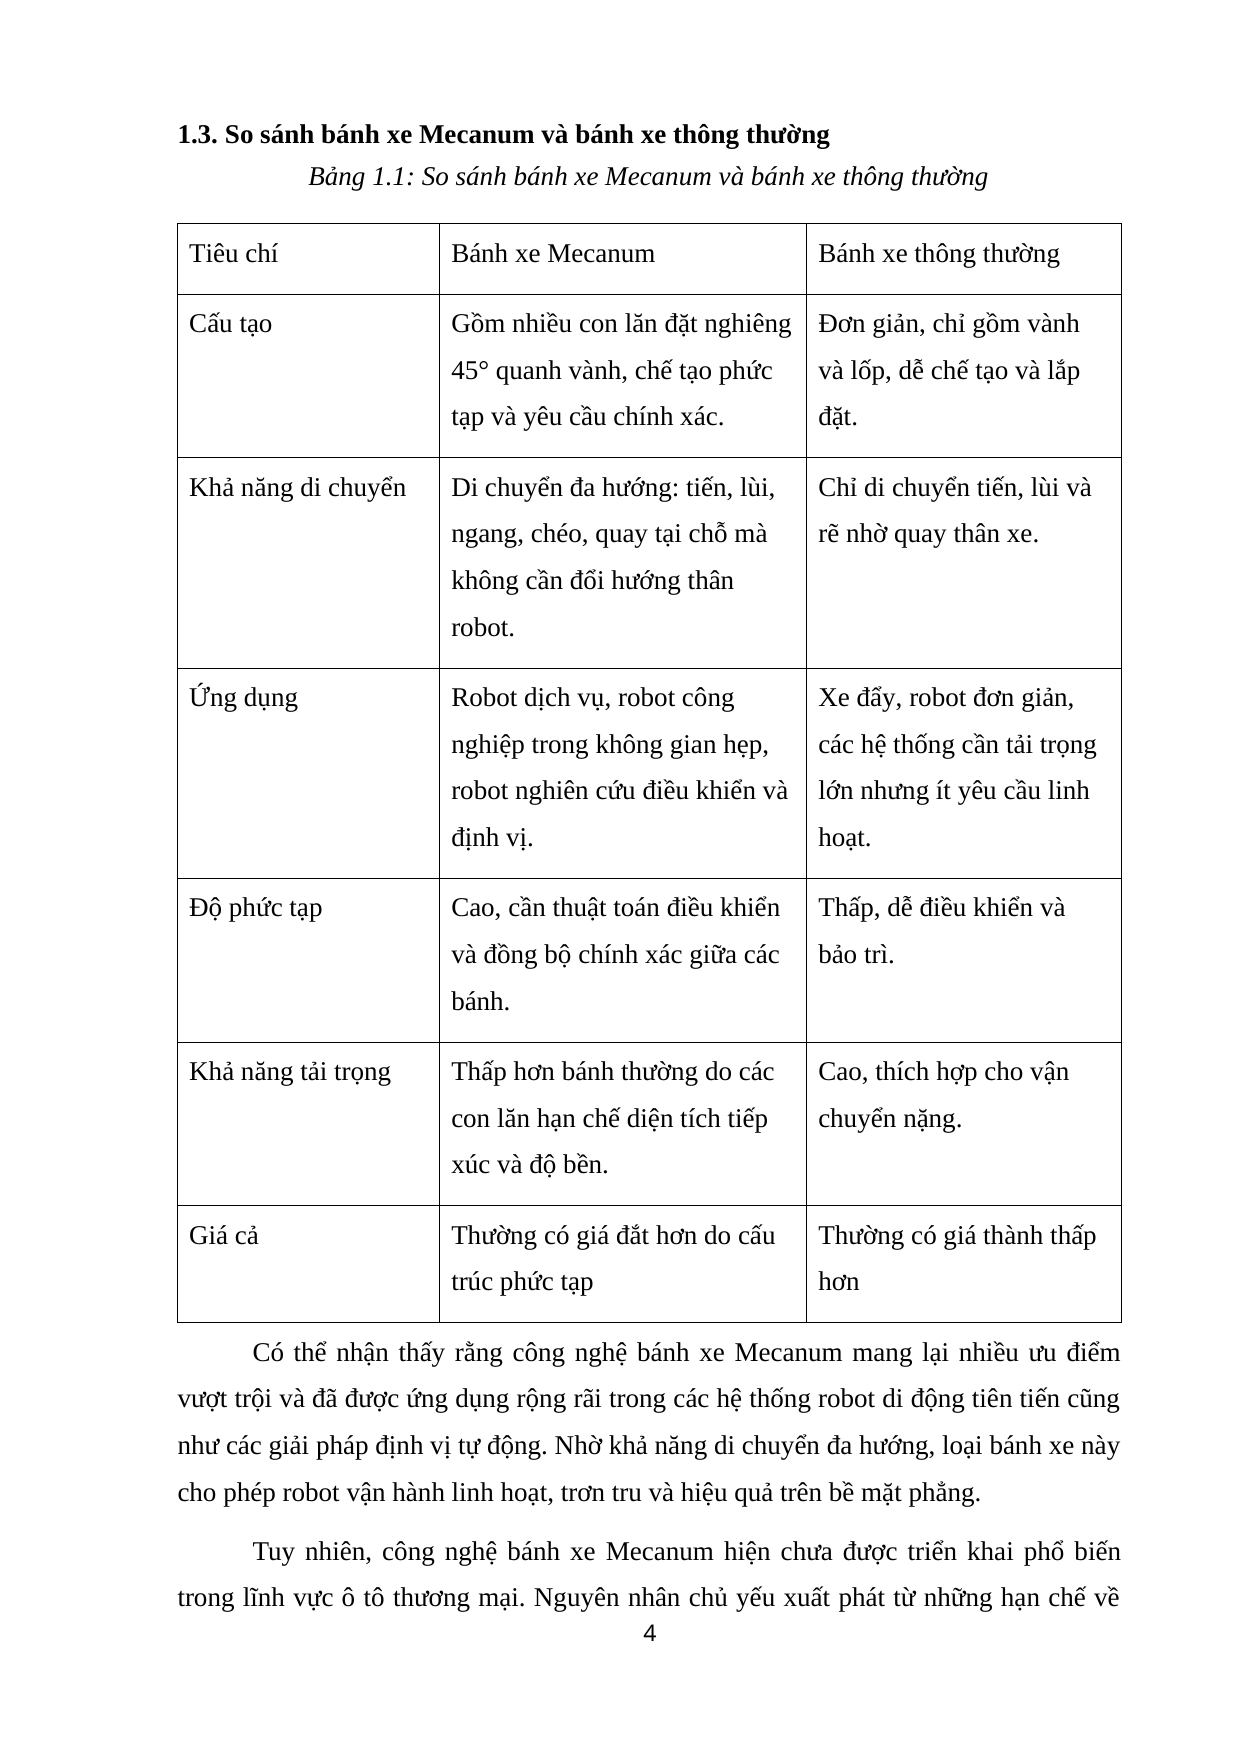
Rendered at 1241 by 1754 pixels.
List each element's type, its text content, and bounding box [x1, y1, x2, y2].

table_cell Xe đẩy, robot đơn giản, các hệ thống cần tải trọng lớn nhưng ít yêu cầu linh hoạt. [807, 669, 1121, 878]
text Bảng 1.1: So sánh bánh xe Mecanum và bánh xe thông thường [177, 160, 1122, 191]
table_cell Thấp hơn bánh thường do các con lăn hạn chế diện tích tiếp xúc và độ bền. [440, 1043, 806, 1205]
table_cell Gồm nhiều con lăn đặt nghiêng 45° quanh vành, chế tạo phức tạp và yêu cầu chính xác. [440, 295, 806, 457]
table_cell Đơn giản, chỉ gồm vành và lốp, dễ chế tạo và lắp đặt. [807, 295, 1121, 457]
table_cell Giá cả [178, 1206, 439, 1322]
table_header Tiêu chí [178, 224, 439, 294]
text Có thể nhận thấy rằng công nghệ bánh xe Mecanum mang lại nhiều ưu điểm vượt trội và đã được ứng dụng rộng rãi trong các hệ thống robot di động tiên tiến cũng như các giải pháp định vị tự động. Nhờ khả năng di chuyển đa hướng, loại bánh xe này cho phép robot vận hành linh hoạt, trơn tru và hiệu quả trên bề mặt phẳng. [177, 1336, 1122, 1507]
subtitle 1.3. So sánh bánh xe Mecanum và bánh xe thông thường [177, 118, 1122, 149]
table_header Bánh xe Mecanum [440, 224, 806, 294]
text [177, 1535, 1122, 1613]
table_cell Thường có giá đắt hơn do cấu trúc phức tạp [440, 1206, 806, 1322]
table_cell Độ phức tạp [178, 879, 439, 1042]
table_cell Khả năng tải trọng [178, 1043, 439, 1205]
table_cell Di chuyển đa hướng: tiến, lùi, ngang, chéo, quay tại chỗ mà không cần đổi hướng thân robot. [440, 458, 806, 668]
table_cell Chỉ di chuyển tiến, lùi và rẽ nhờ quay thân xe. [807, 458, 1121, 668]
table_header Bánh xe thông thường [807, 224, 1121, 294]
table_cell Thấp, dễ điều khiển và bảo trì. [807, 879, 1121, 1042]
table_cell Cao, thích hợp cho vận chuyển nặng. [807, 1043, 1121, 1205]
table_cell Thường có giá thành thấp hơn [807, 1206, 1121, 1322]
table_cell Cao, cần thuật toán điều khiển và đồng bộ chính xác giữa các bánh. [440, 879, 806, 1042]
table_cell Cấu tạo [178, 295, 439, 457]
table_cell Ứng dụng [178, 669, 439, 878]
table_cell Robot dịch vụ, robot công nghiệp trong không gian hẹp, robot nghiên cứu điều khiển và định vị. [440, 669, 806, 878]
table_cell Khả năng di chuyển [178, 458, 439, 668]
